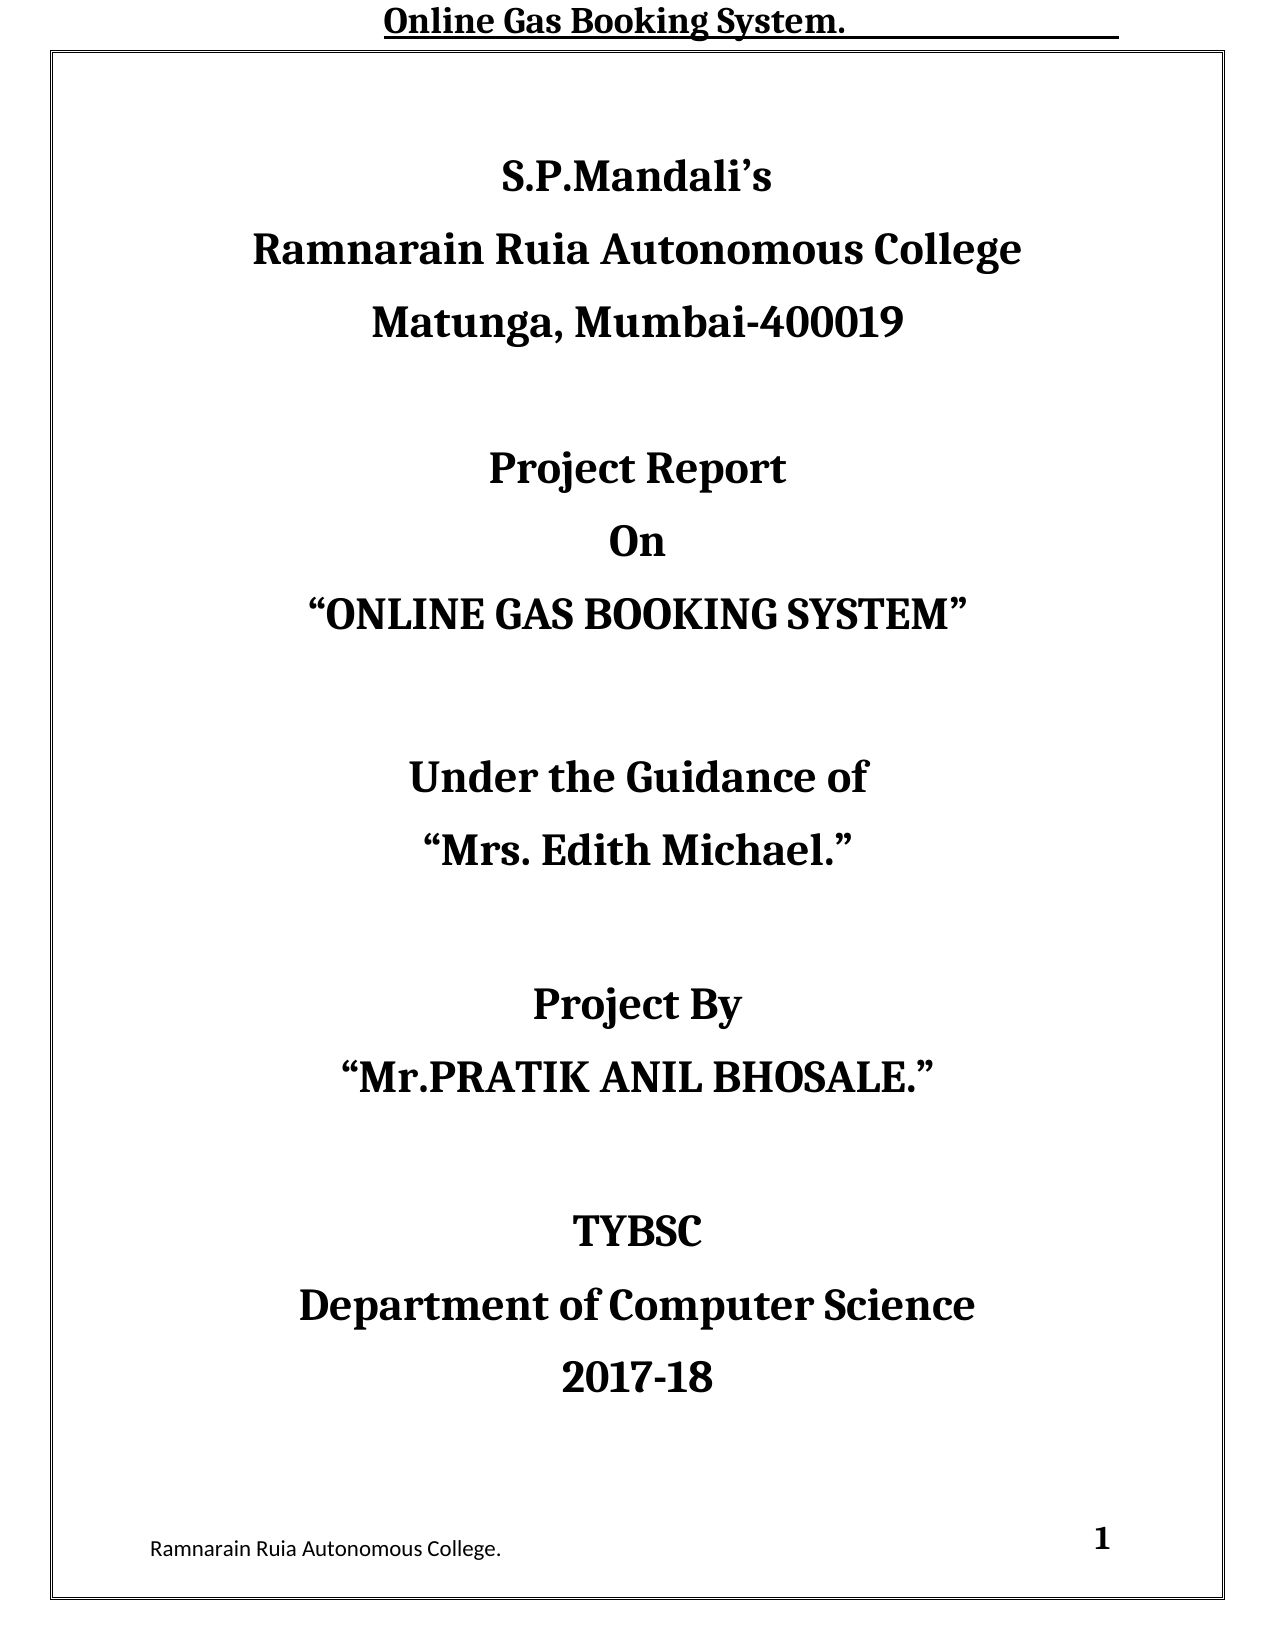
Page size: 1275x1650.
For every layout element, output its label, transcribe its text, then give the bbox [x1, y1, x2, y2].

text “Mr.PRATIK ANIL BHOSALE.” [150, 1051, 1125, 1104]
text Ramnarain Ruia Autonomous College [150, 223, 1125, 276]
text S.P.Mandali’s [150, 150, 1125, 203]
text Project Report [150, 442, 1125, 495]
text “Mrs. Edith Michael.” [150, 824, 1125, 877]
text Department of Computer Science [150, 1279, 1125, 1331]
text TYBSC [150, 1206, 1125, 1258]
text Project By [150, 978, 1125, 1031]
text Matunga, Mumbai-400019 [150, 296, 1125, 349]
text 2017-18 [150, 1352, 1125, 1404]
text Under the Guidance of [150, 751, 1125, 803]
text On [150, 515, 1125, 568]
text “ONLINE GAS BOOKING SYSTEM” [150, 588, 1125, 641]
